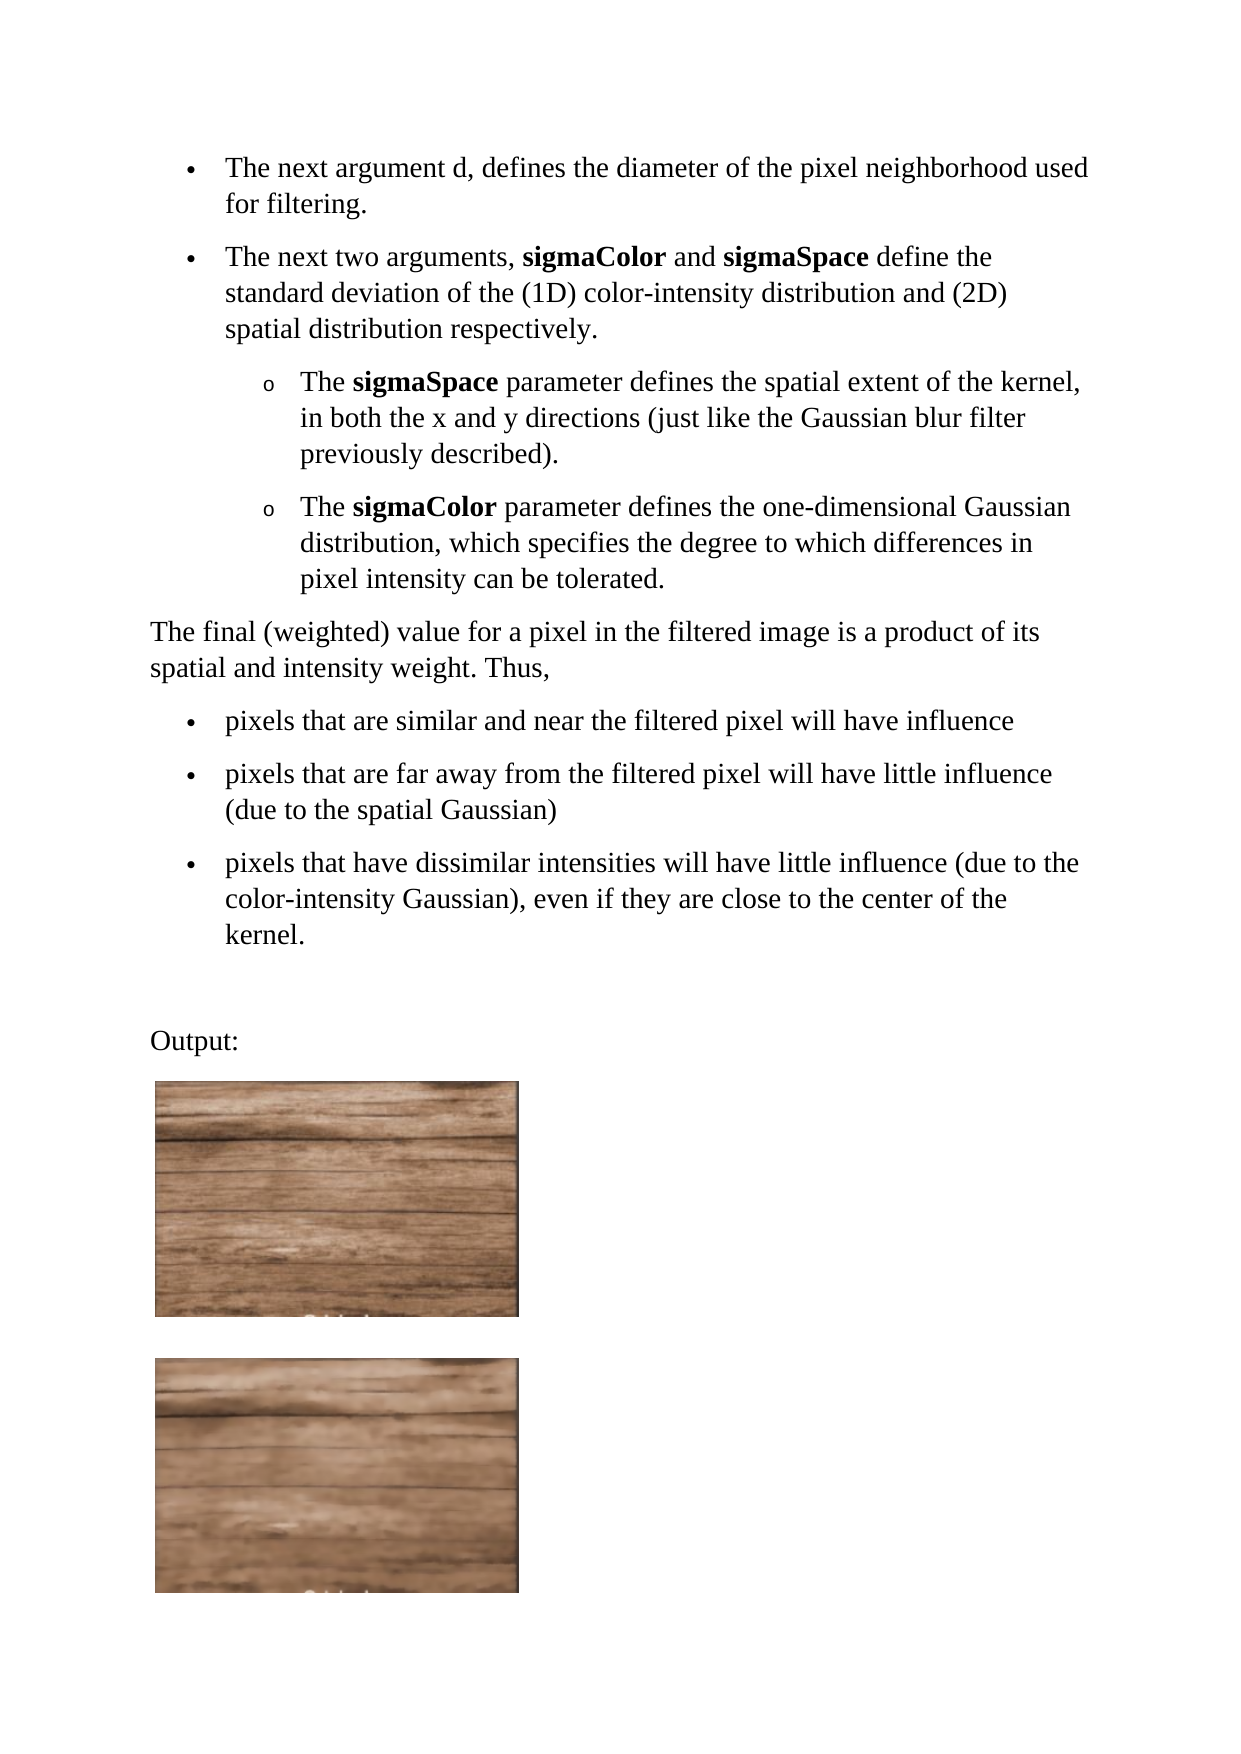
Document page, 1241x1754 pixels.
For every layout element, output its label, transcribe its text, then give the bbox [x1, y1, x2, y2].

picture [150, 1075, 523, 1601]
list The sigmaSpace parameter defines the spatial extent of the kernel, in both the x and y directions (just like the Gaussian blur filter previously described). [262, 364, 1090, 470]
list pixels that are similar and near the filtered pixel will have influence [187, 703, 1090, 737]
list pixels that have dissimilar intensities will have little influence (due to the color-intensity Gaussian), even if they are close to the center of the kernel. [187, 845, 1090, 951]
list pixels that are far away from the filtered pixel will have little influence (due to the spatial Gaussian) [187, 756, 1090, 826]
text Output: [150, 1023, 1090, 1056]
text The final (weighted) value for a pixel in the filtered image is a product of its spatial and intensity weight. Thus, [150, 614, 1090, 684]
list The next two arguments, sigmaColor and sigmaSpace define the standard deviation of the (1D) color-intensity distribution and (2D) spatial distribution respectively. [187, 239, 1090, 345]
list The next argument d, defines the diameter of the pixel neighborhood used for filtering. [187, 150, 1090, 220]
list The sigmaColor parameter defines the one-dimensional Gaussian distribution, which specifies the degree to which differences in pixel intensity can be tolerated. [262, 489, 1090, 595]
